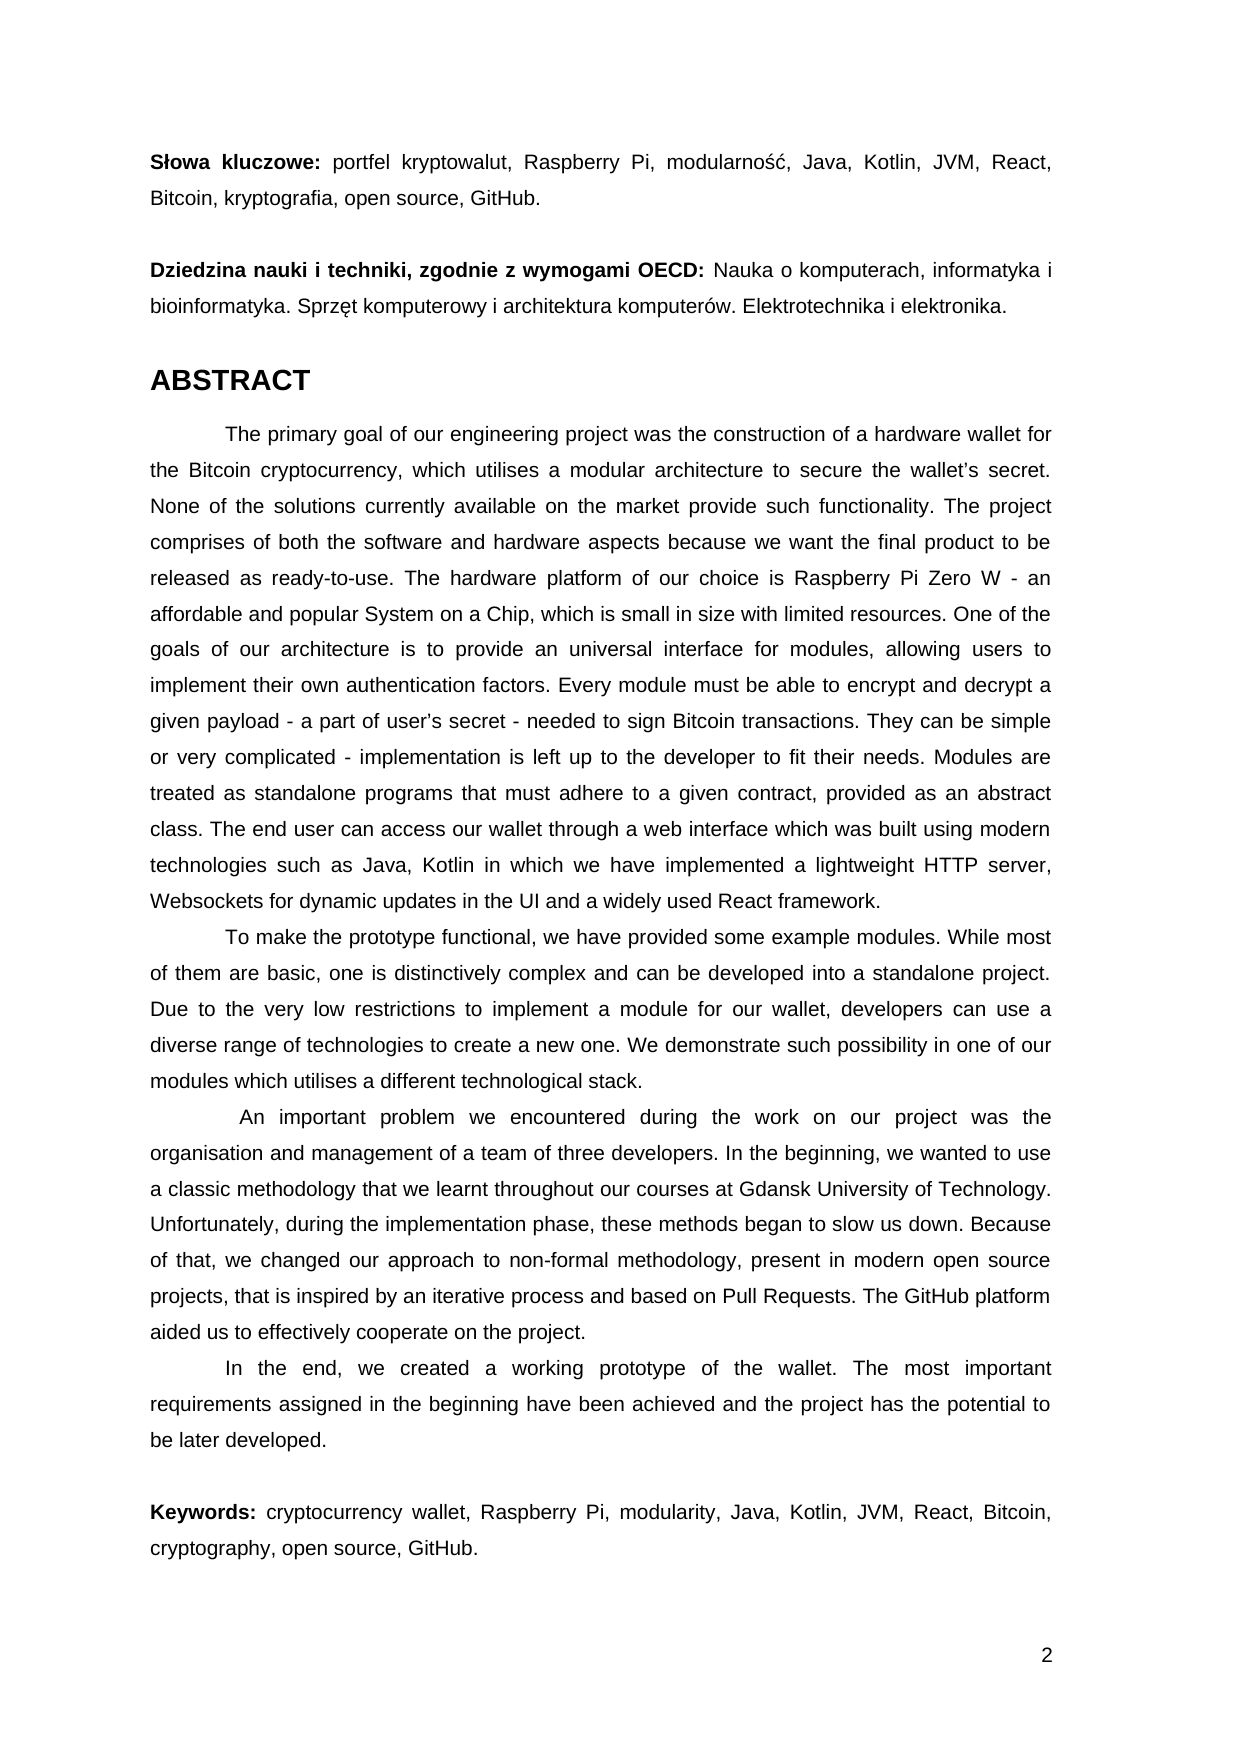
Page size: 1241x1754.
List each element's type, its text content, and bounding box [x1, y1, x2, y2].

text To make the prototype functional, we have provided some example modules. While most of them are basic, one is distinctively complex and can be developed into a standalone project. Due to the very low restrictions to implement a module for our wallet, developers can use a diverse range of technologies to create a new one. We demonstrate such possibility in one of our modules which utilises a different technological stack. [150, 925, 1053, 1092]
text Keywords: cryptocurrency wallet, Raspberry Pi, modularity, Java, Kotlin, JVM, React, Bitcoin, cryptography, open source, GitHub. [150, 1464, 1053, 1560]
text In the end, we created a working prototype of the wallet. The most important requirements assigned in the beginning have been achieved and the project has the potential to be later developed. [150, 1356, 1053, 1452]
text Słowa kluczowe: portfel kryptowalut, Raspberry Pi, modularność, Java, Kotlin, JVM, React, Bitcoin, kryptografia, open source, GitHub. [150, 150, 1053, 210]
subtitle ABSTRACT [150, 363, 1053, 397]
text The primary goal of our engineering project was the construction of a hardware wallet for the Bitcoin cryptocurrency, which utilises a modular architecture to secure the wallet’s secret. None of the solutions currently available on the market provide such functionality. The project comprises of both the software and hardware aspects because we want the final product to be released as ready-to-use. The hardware platform of our choice is Raspberry Pi Zero W - an affordable and popular System on a Chip, which is small in size with limited resources. One of the goals of our architecture is to provide an universal interface for modules, allowing users to implement their own authentication factors. Every module must be able to encrypt and decrypt a given payload - a part of user’s secret - needed to sign Bitcoin transactions. They can be simple or very complicated - implementation is left up to the developer to fit their needs. Modules are treated as standalone programs that must adhere to a given contract, provided as an abstract class. The end user can access our wallet through a web interface which was built using modern technologies such as Java, Kotlin in which we have implemented a lightweight HTTP server, Websockets for dynamic updates in the UI and a widely used React framework. [150, 422, 1053, 913]
text An important problem we encountered during the work on our project was the organisation and management of a team of three developers. In the beginning, we wanted to use a classic methodology that we learnt throughout our courses at Gdansk University of Technology. Unfortunately, during the implementation phase, these methods began to slow us down. Because of that, we changed our approach to non-formal methodology, present in modern open source projects, that is inspired by an iterative process and based on Pull Requests. The GitHub platform aided us to effectively cooperate on the project. [150, 1104, 1053, 1344]
text Dziedzina nauki i techniki, zgodnie z wymogami OECD: Nauka o komputerach, informatyka i bioinformatyka. Sprzęt komputerowy i architektura komputerów. Elektrotechnika i elektronika. [150, 258, 1053, 318]
